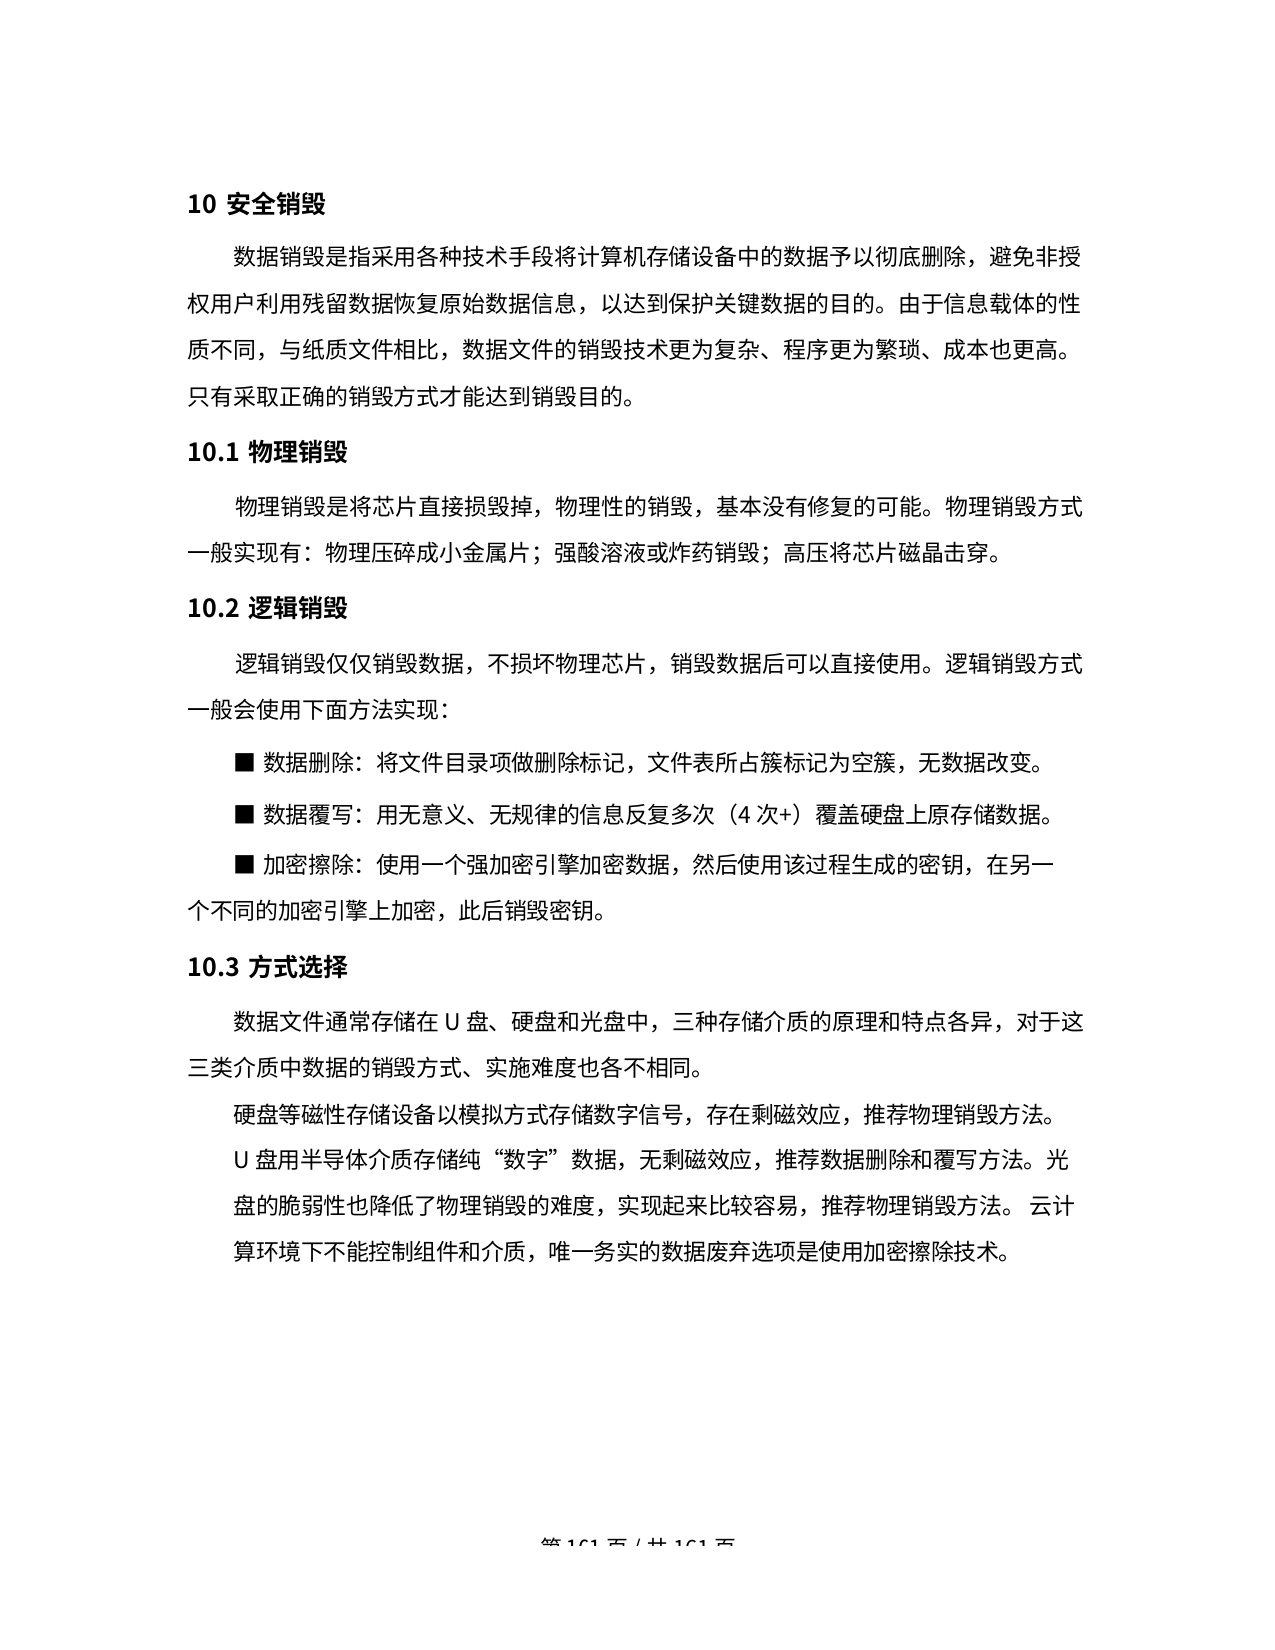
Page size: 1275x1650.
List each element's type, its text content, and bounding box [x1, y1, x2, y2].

text 硬盘等磁性存储设备以模拟方式存储数字信号，存在剩磁效应，推荐物理销毁方法。U 盘用半导体介质存储纯“数字”数据，无剩磁效应，推荐数据删除和覆写方法。光盘的脆弱性也降低了物理销毁的难度，实现起来比较容易，推荐物理销毁方法。 云计算环境下不能控制组件和介质，唯一务实的数据废弃选项是使用加密擦除技术。 [233, 1097, 1082, 1267]
list 数据删除：将文件目录项做删除标记，文件表所占簇标记为空簇，无数据改变。 [233, 738, 1110, 780]
text 逻辑销毁仅仅销毁数据，不损坏物理芯片，销毁数据后可以直接使用。逻辑销毁方式一般会使用下面方法实现： [187, 645, 1083, 725]
list 数据覆写：用无意义、无规律的信息反复多次（4 次+）覆盖硬盘上原存储数据。 [233, 797, 1110, 830]
list 加密擦除：使用一个强加密引擎加密数据，然后使用该过程生成的密钥，在另一个不同的加密引擎上加密，此后销毁密钥。 [187, 847, 1066, 926]
text 数据文件通常存储在U 盘、硬盘和光盘中，三种存储介质的原理和特点各异，对于这三类介质中数据的销毁方式、实施难度也各不相同。 [187, 1004, 1087, 1083]
list 逻辑销毁 [187, 581, 1110, 627]
list 安全销毁 [187, 184, 1110, 221]
list 物理销毁 [187, 425, 1110, 470]
text 物理销毁是将芯片直接损毁掉，物理性的销毁，基本没有修复的可能。物理销毁方式一般实现有：物理压碎成小金属片；强酸溶液或炸药销毁；高压将芯片磁晶击穿。 [187, 488, 1083, 568]
list 方式选择 [187, 940, 1110, 986]
text 数据销毁是指采用各种技术手段将计算机存储设备中的数据予以彻底删除，避免非授权用户利用残留数据恢复原始数据信息，以达到保护关键数据的目的。由于信息载体的性质不同，与纸质文件相比，数据文件的销毁技术更为复杂、程序更为繁琐、成本也更高。只有采取正确的销毁方式才能达到销毁目的。 [187, 239, 1082, 412]
